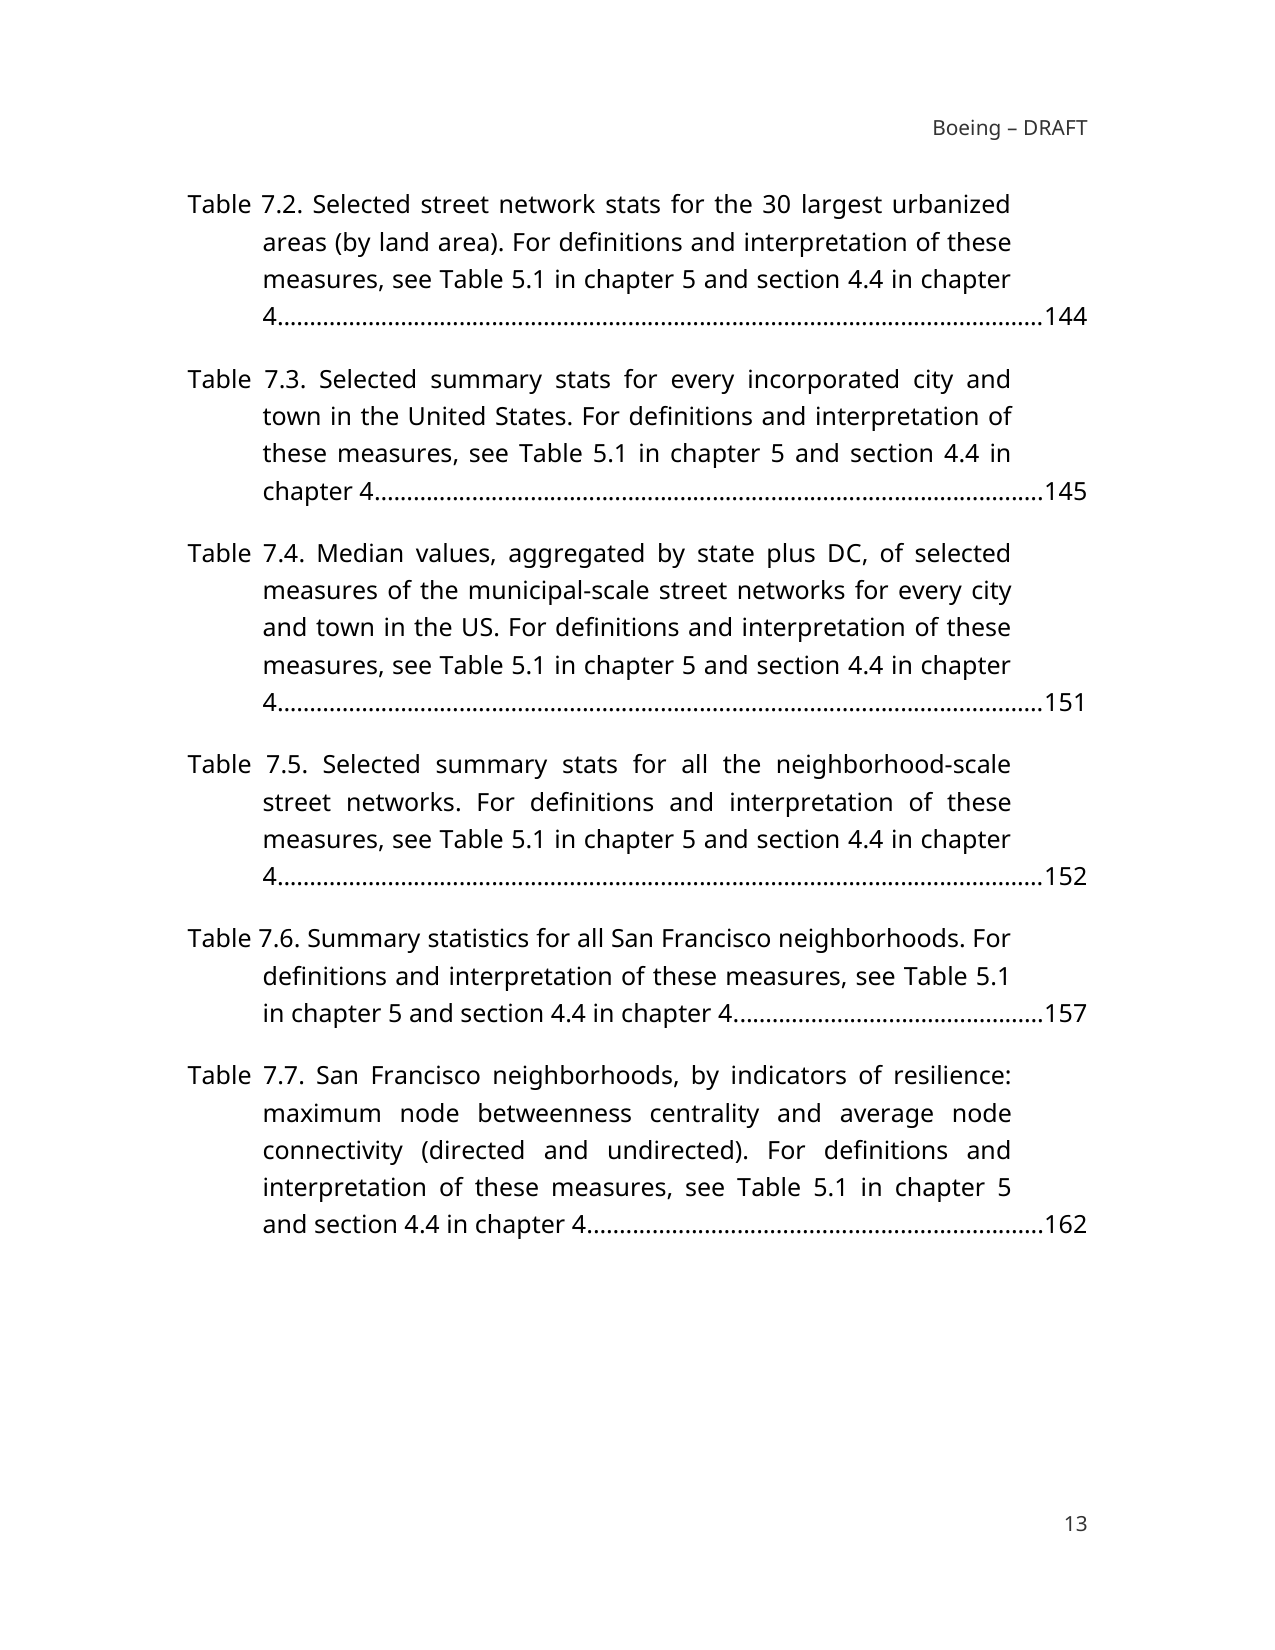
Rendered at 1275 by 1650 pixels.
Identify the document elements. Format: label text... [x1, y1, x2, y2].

text Table 7.3. Selected summary stats for every incorporated city and town in the United States. For definitions and interpretation of these measures, see Table 5.1 in chapter 5 and section 4.4 in chapter 4. 145 [187, 362, 1012, 507]
text Table 7.7. San Francisco neighborhoods, by indicators of resilience: maximum node betweenness centrality and average node connectivity (directed and undirected). For definitions and interpretation of these measures, see Table 5.1 in chapter 5 and section 4.4 in chapter 4. 162 [187, 1058, 1012, 1241]
text Table 7.2. Selected street network stats for the 30 largest urbanized areas (by land area). For definitions and interpretation of these measures, see Table 5.1 in chapter 5 and section 4.4 in chapter 4. 144 [187, 187, 1012, 333]
text Table 7.6. Summary statistics for all San Francisco neighborhoods. For definitions and interpretation of these measures, see Table 5.1 in chapter 5 and section 4.4 in chapter 4. 157 [187, 921, 1012, 1030]
text Table 7.4. Median values, aggregated by state plus DC, of selected measures of the municipal-scale street networks for every city and town in the US. For definitions and interpretation of these measures, see Table 5.1 in chapter 5 and section 4.4 in chapter 4. 151 [187, 536, 1012, 719]
text Table 7.5. Selected summary stats for all the neighborhood-scale street networks. For definitions and interpretation of these measures, see Table 5.1 in chapter 5 and section 4.4 in chapter 4. 152 [187, 747, 1012, 893]
